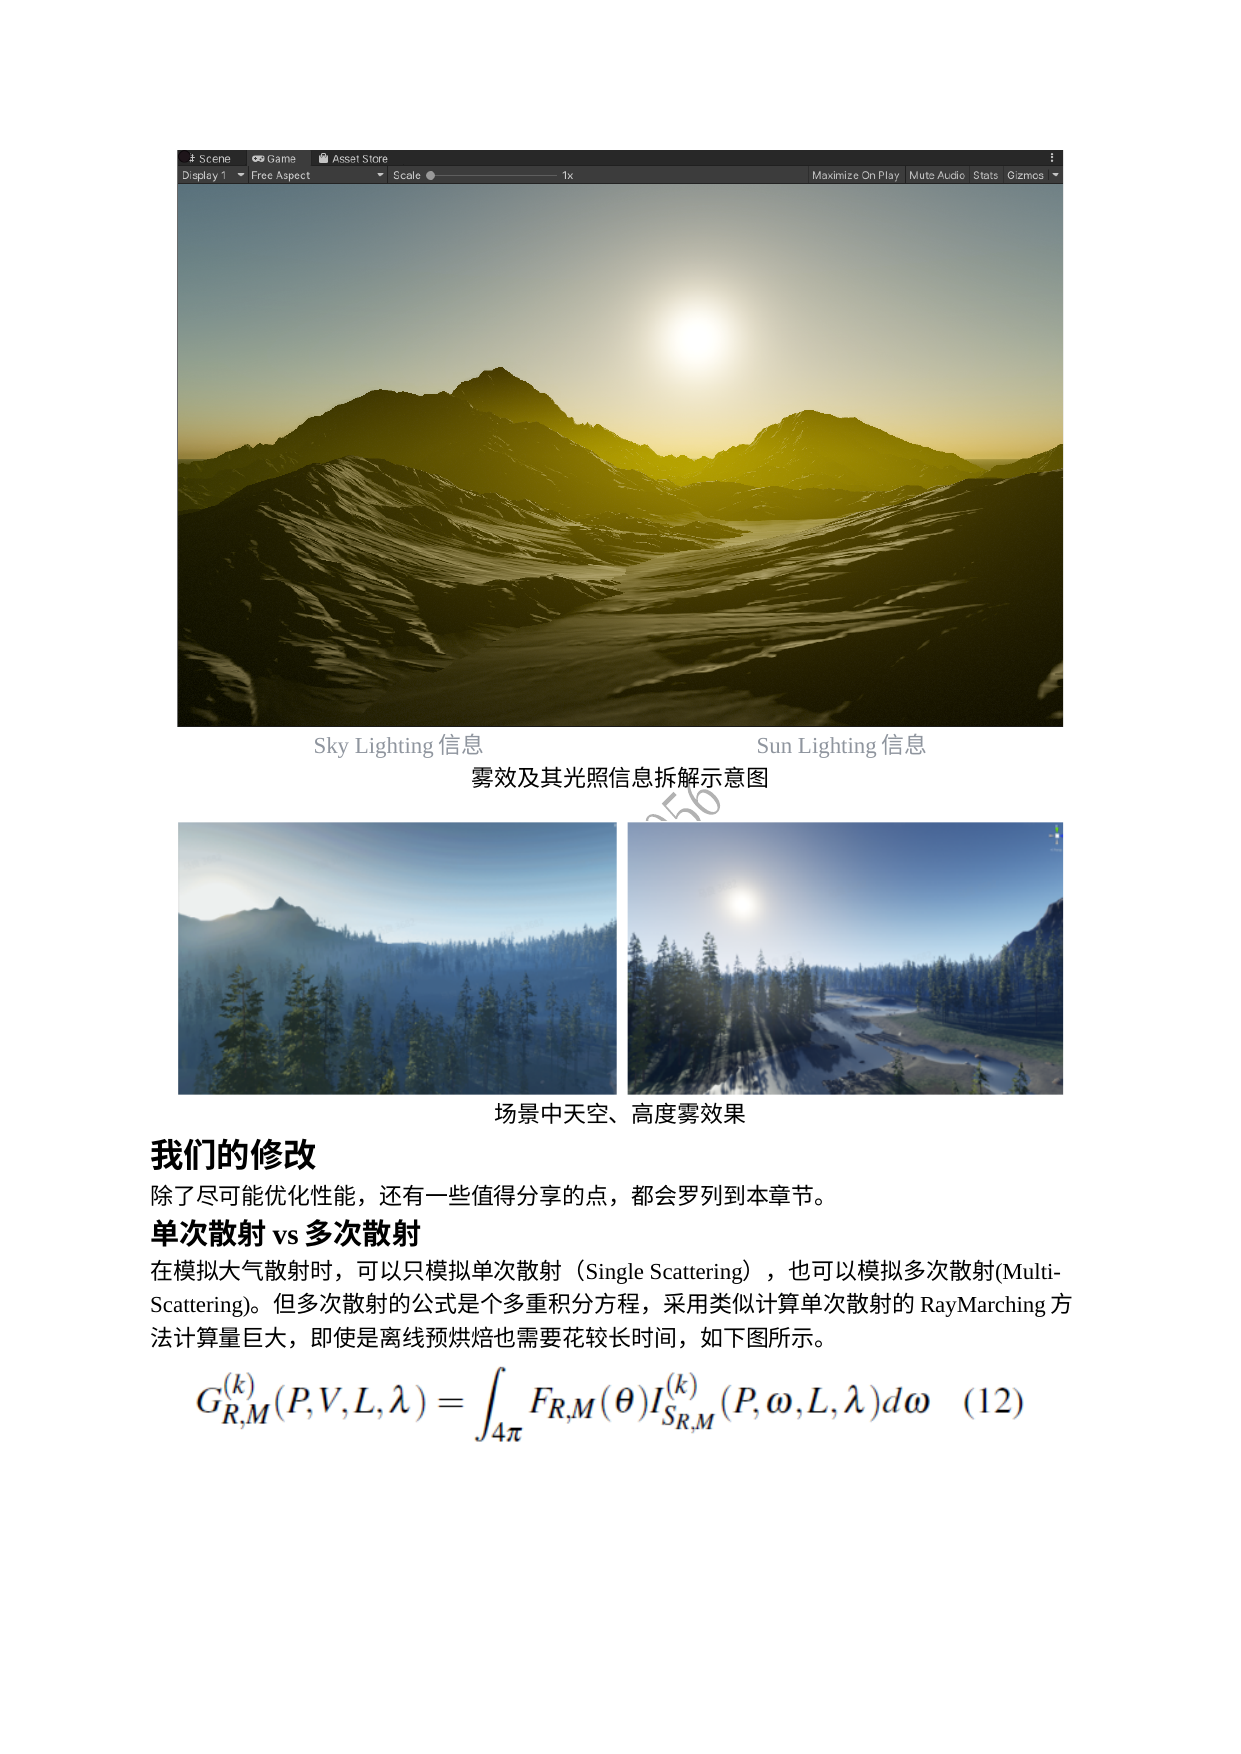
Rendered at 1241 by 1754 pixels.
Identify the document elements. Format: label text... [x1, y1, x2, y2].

text 场景中天空、高度雾效果 [150, 1096, 1090, 1129]
picture [177, 821, 1064, 1096]
text 在模拟大气散射时，可以只模拟单次散射（Single Scattering），也可以模拟多次散射(Multi-Scattering)。但多次散射的公式是个多重积分方程，采用类似计算单次散射的RayMarching方法计算量巨大，即使是离线预烘焙也需要花较长时间，如下图所示。 [150, 1253, 1090, 1353]
text 雾效及其光照信息拆解示意图 [150, 760, 1090, 793]
text 除了尽可能优化性能，还有一些值得分享的点，都会罗列到本章节。 [150, 1177, 1090, 1211]
picture [150, 1352, 1036, 1450]
text Sky Lighting信息 Sun Lighting信息 [150, 727, 1090, 760]
picture [177, 150, 1064, 727]
